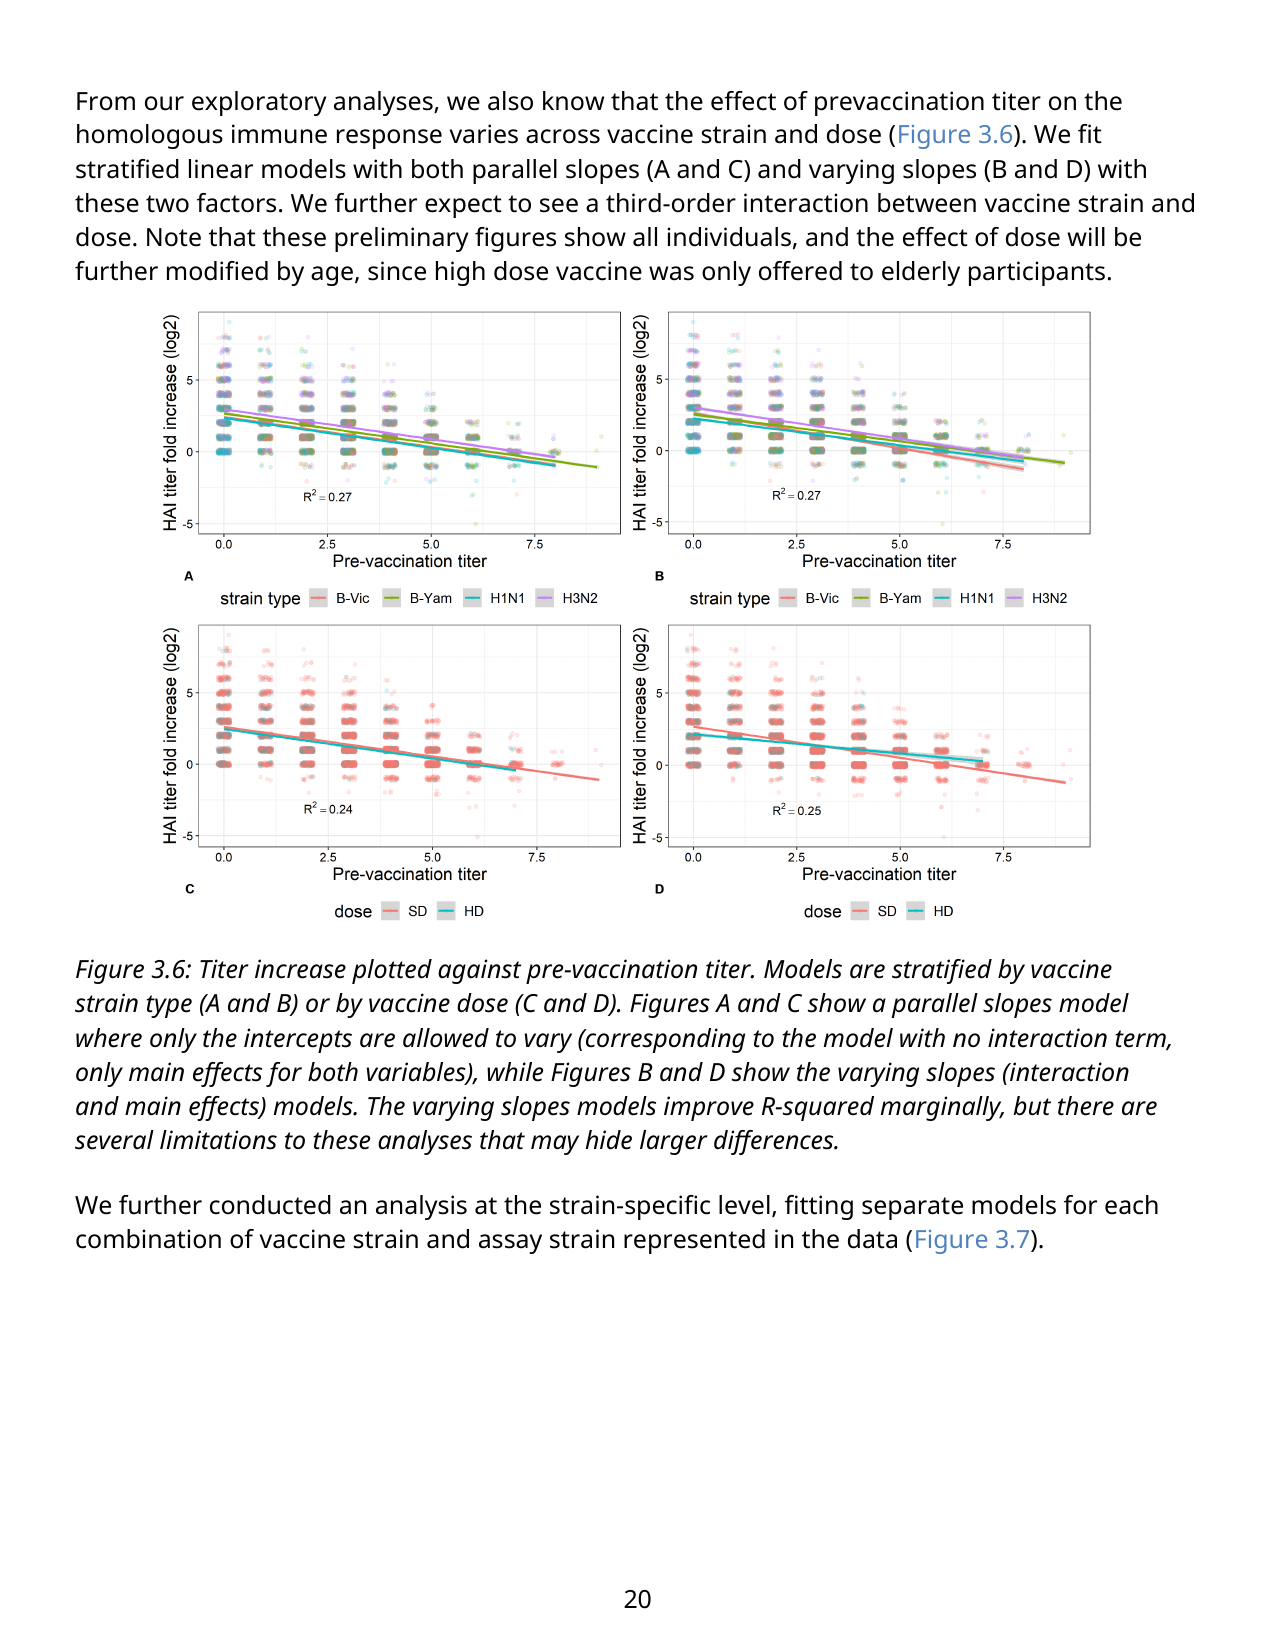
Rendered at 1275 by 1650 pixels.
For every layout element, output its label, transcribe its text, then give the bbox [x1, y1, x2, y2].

text We further conducted an analysis at the strain-specific level, fitting separate models for each combination of vaccine strain and assay strain represented in the data (Figure 3.7). [75, 1188, 1200, 1256]
text From our exploratory analyses, we also know that the effect of prevaccination titer on the homologous immune response varies across vaccine strain and dose (Figure 3.6). We fit stratified linear models with both parallel slopes (A and C) and varying slopes (B and D) with these two factors. We further expect to see a third-order interaction between vaccine strain and dose. Note that these preliminary figures show all individuals, and the effect of dose will be further modified by age, since high dose vaccine was only offered to elderly participants. [75, 83, 1200, 287]
table_header Figure 3.6: Titer increase plotted against pre-vaccination titer. Models are stratified by vaccine strain type (A and B) or by vaccine dose (C and D). Figures A and C show a parallel slopes model where only the intercepts are allowed to vary (corresponding to the model with no interaction term, only main effects for both variables), while Figures B and D show the varying slopes (interaction and main effects) models. The varying slopes models improve R-squared marginally, but there are several limitations to these analyses that may hide larger differences. [64, 306, 1189, 1169]
picture [157, 306, 1095, 932]
